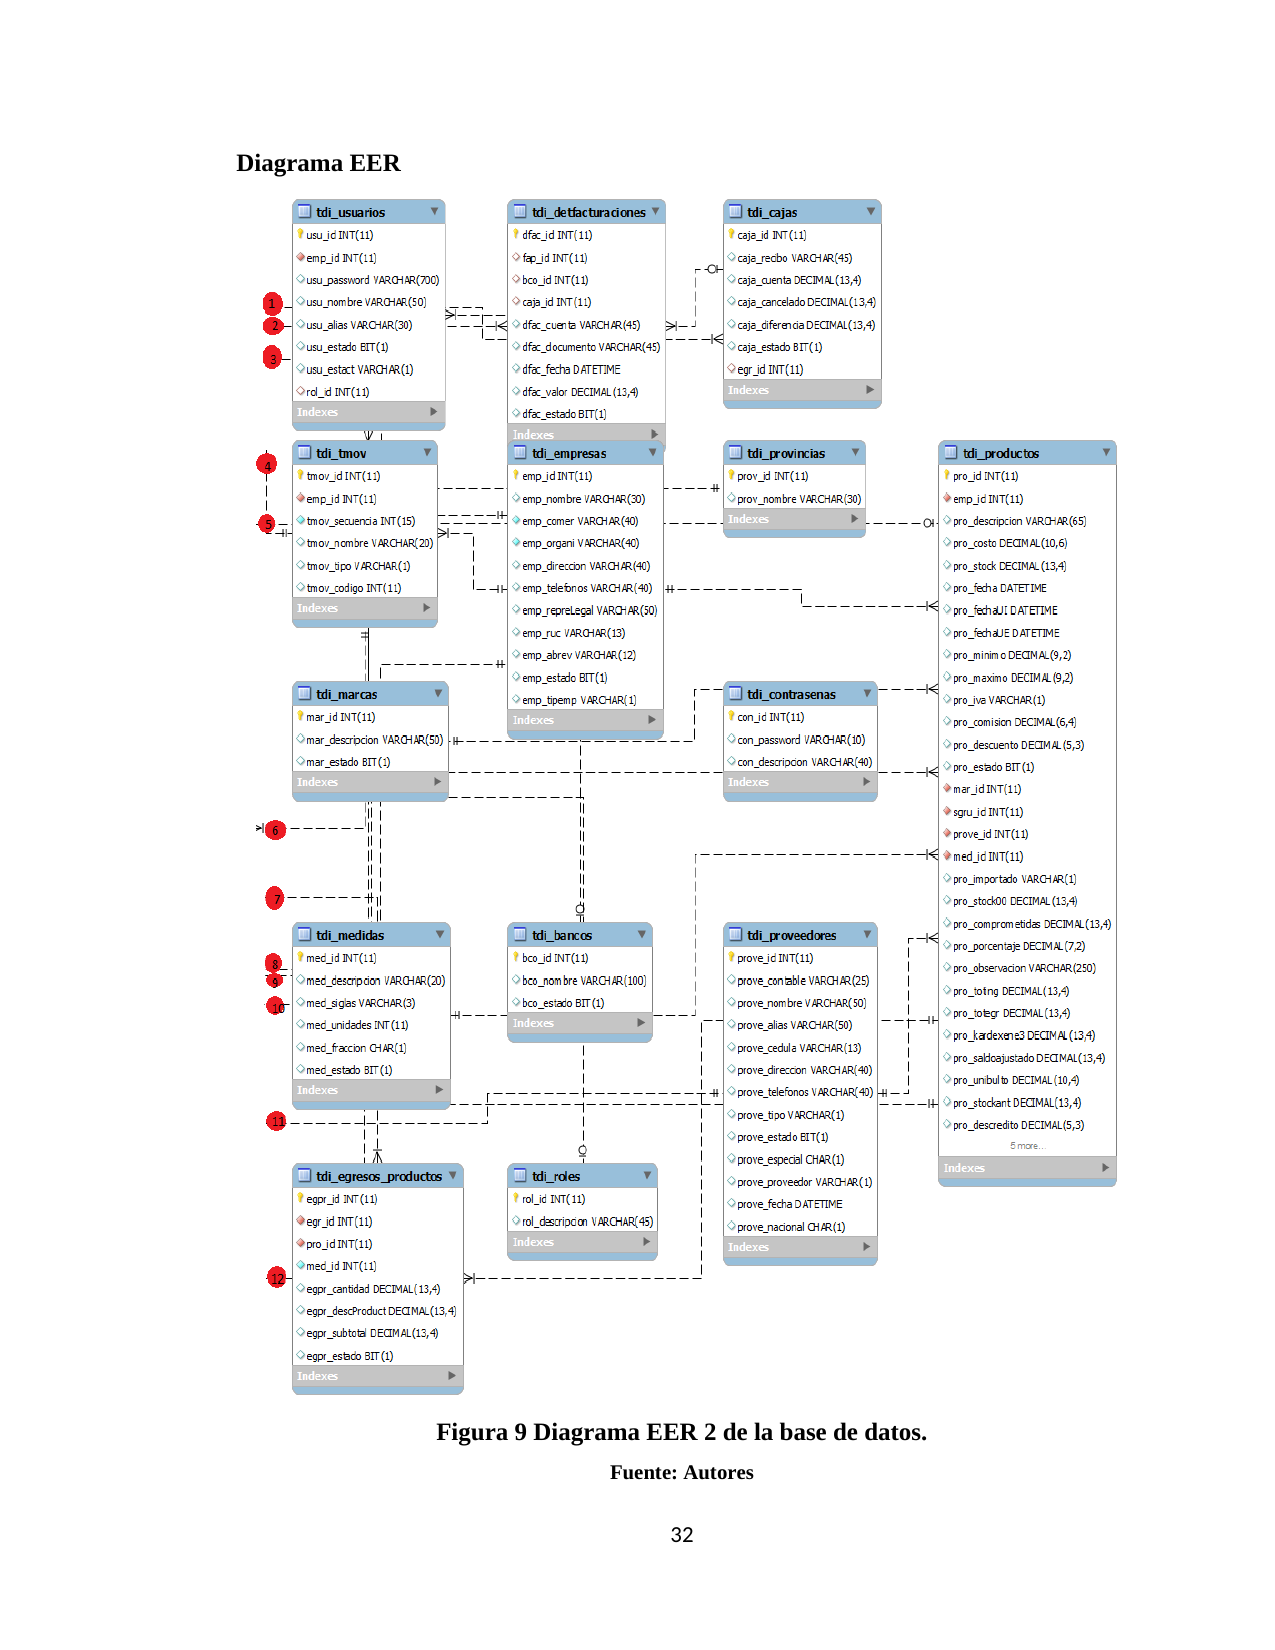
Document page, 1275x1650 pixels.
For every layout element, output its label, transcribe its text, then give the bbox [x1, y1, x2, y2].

text Fuente: Autores [236, 1460, 1127, 1484]
text Diagrama EER [236, 148, 1127, 176]
text Figura 9 Diagrama EER 2 de la base de datos. [236, 1417, 1127, 1446]
picture [236, 190, 1125, 1404]
